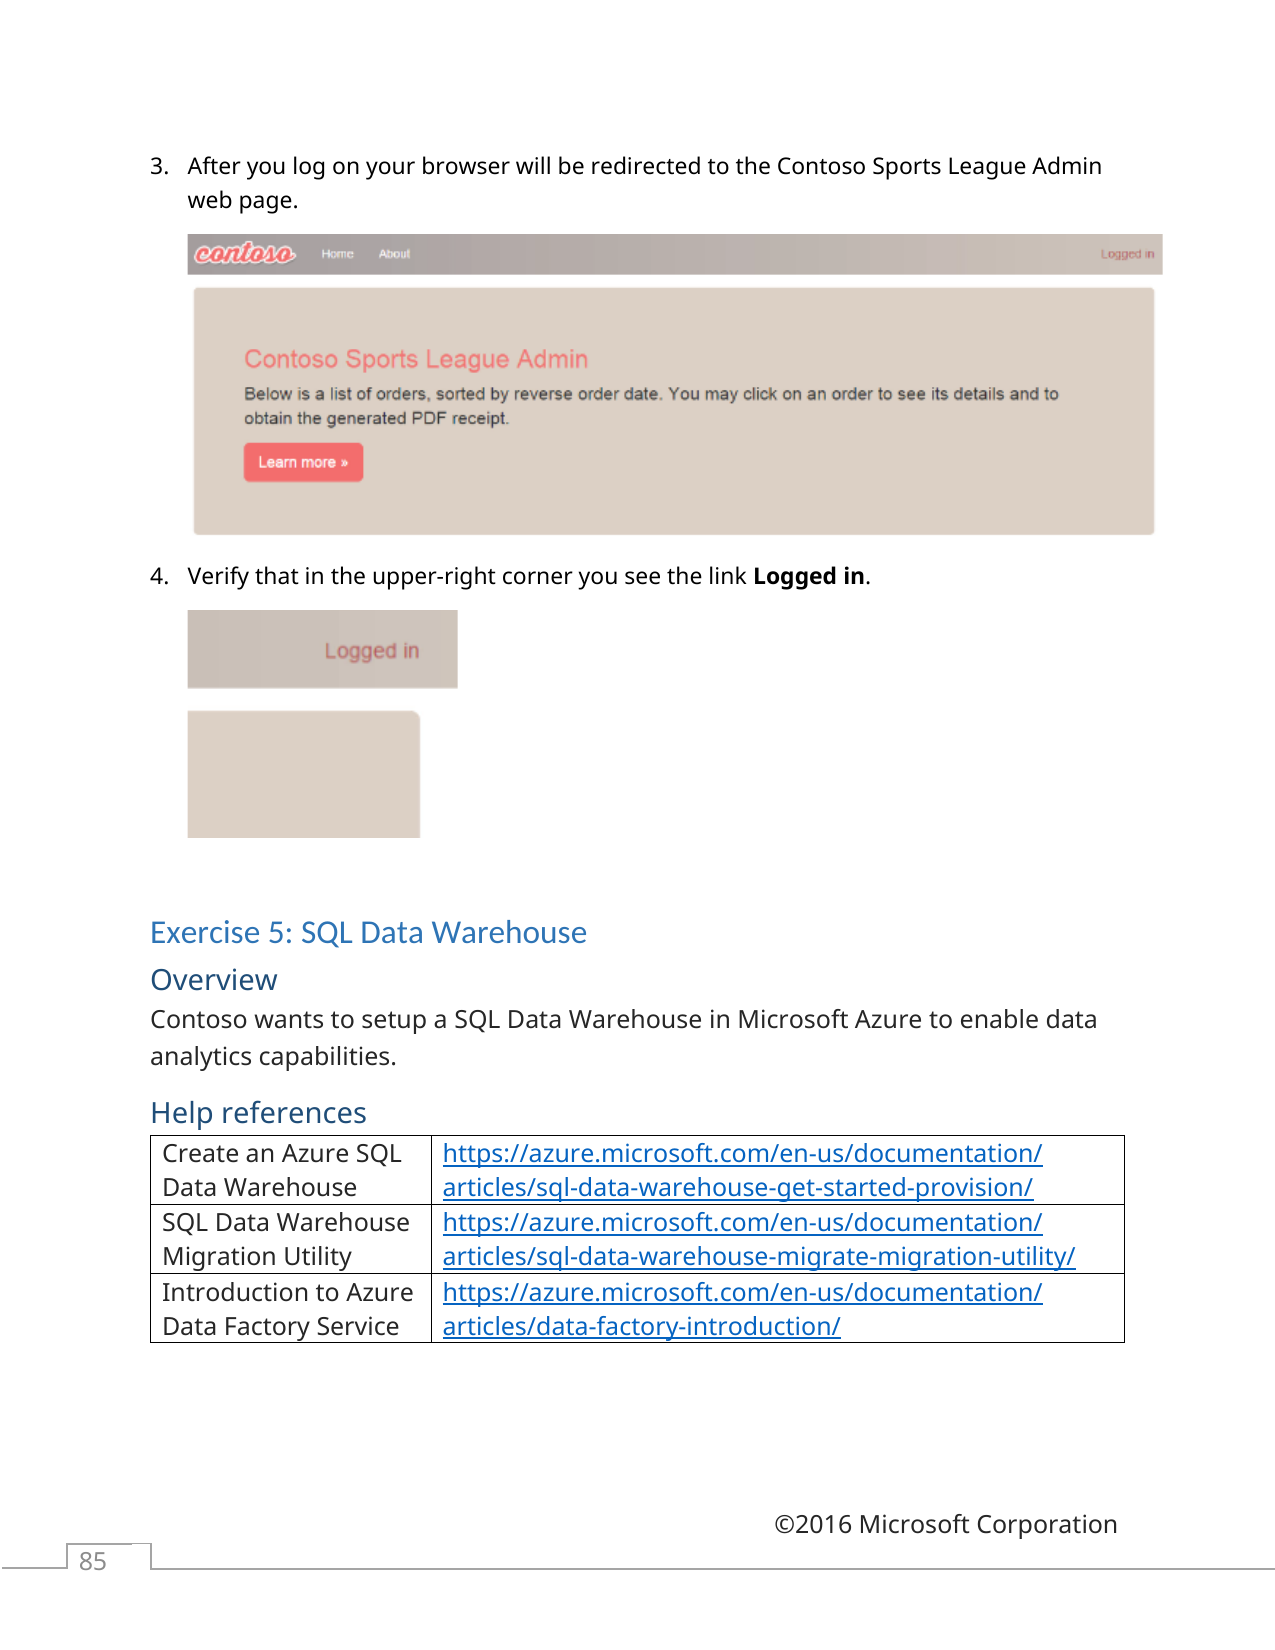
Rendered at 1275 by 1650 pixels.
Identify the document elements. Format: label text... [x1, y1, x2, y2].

list After you log on your browser will be redirected to the Contoso Sports League Admin web page. [150, 150, 1125, 215]
table_cell https://azure.microsoft.com/en-us/documentation/articles/sql-data-warehouse-migrate-migration-utility/ [432, 1205, 1124, 1273]
subtitle Help references [150, 1092, 1125, 1132]
picture [187, 610, 458, 838]
table_cell Introduction to Azure Data Factory Service [151, 1274, 431, 1342]
table_cell https://azure.microsoft.com/en-us/documentation/articles/data-factory-introduction/ [432, 1274, 1124, 1342]
table_cell SQL Data Warehouse Migration Utility [151, 1205, 431, 1273]
list Verify that in the upper-right corner you see the link Logged in. [150, 559, 1125, 591]
table_header https://azure.microsoft.com/en-us/documentation/articles/sql-data-warehouse-get-started-provision/ [432, 1136, 1124, 1204]
subtitle Exercise 5: SQL Data Warehouse [150, 911, 1125, 952]
subtitle Overview [150, 959, 1125, 999]
text Contoso wants to setup a SQL Data Warehouse in Microsoft Azure to enable data analytics capabilities. [150, 1002, 1125, 1073]
picture [187, 234, 1163, 541]
table_header Create an Azure SQL Data Warehouse [151, 1136, 431, 1204]
